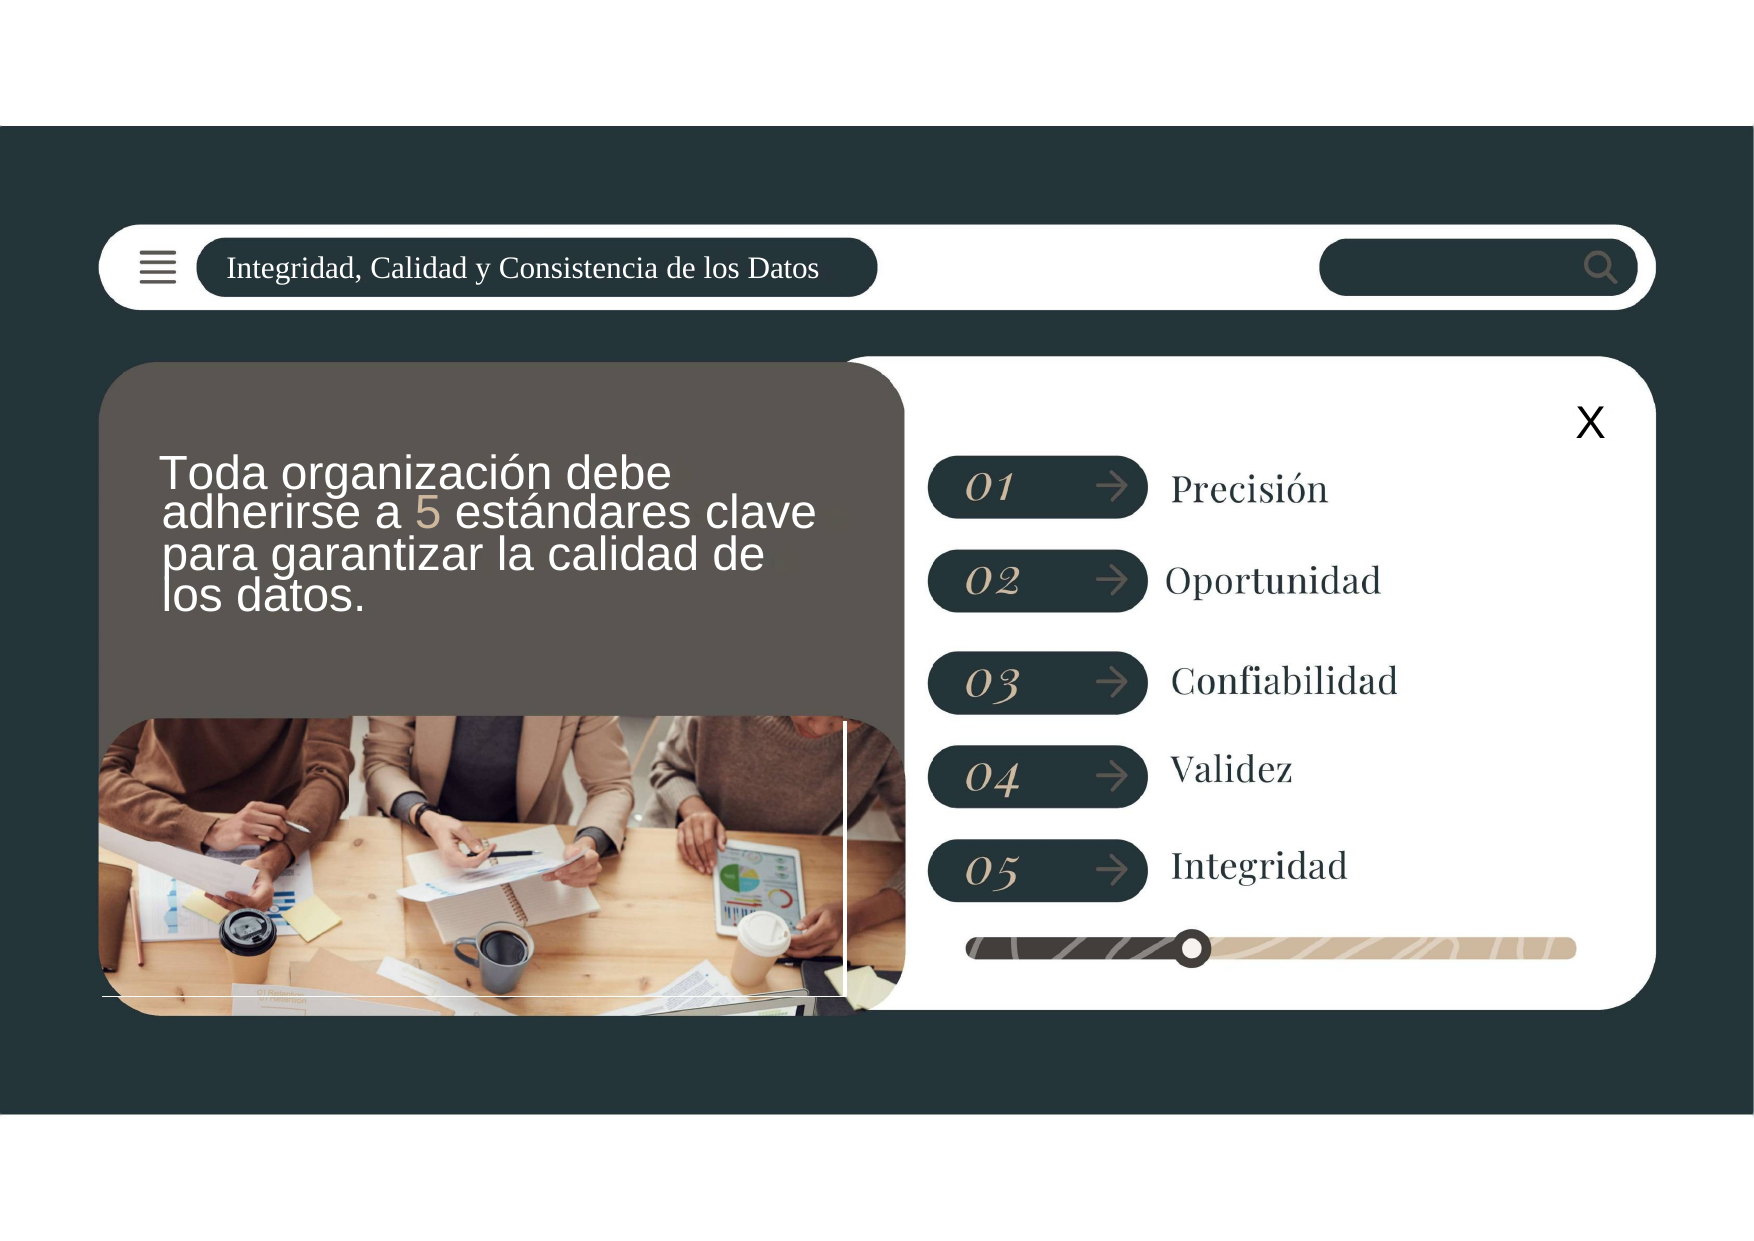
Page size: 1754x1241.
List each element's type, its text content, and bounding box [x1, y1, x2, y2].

text Integridad, Calidad y Consistencia de los Datos [226, 249, 1710, 285]
subtitle Toda organización debe adherirse a 5 estándares clave para garantizar la calidad de los datos. [158, 456, 825, 621]
picture [0, 120, 1754, 1120]
text X [85, 399, 1606, 448]
